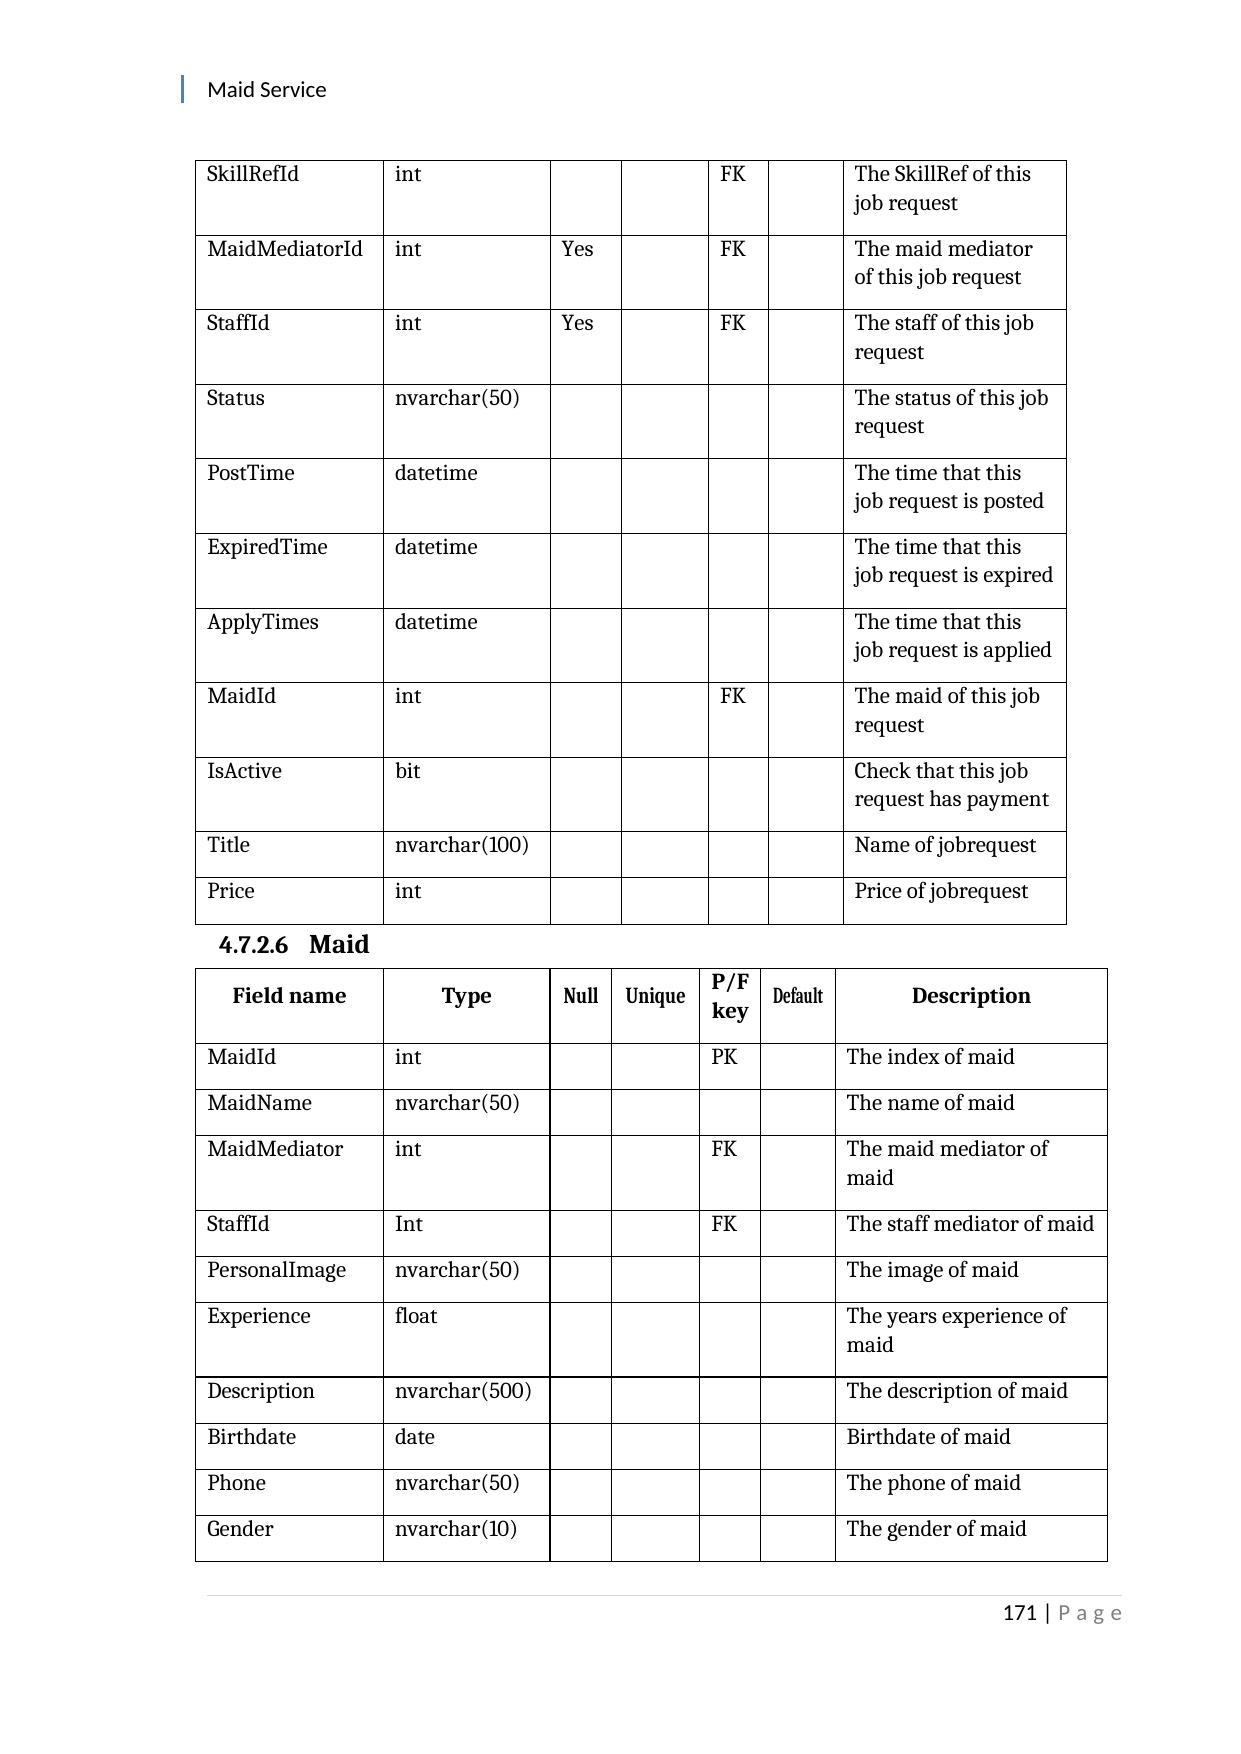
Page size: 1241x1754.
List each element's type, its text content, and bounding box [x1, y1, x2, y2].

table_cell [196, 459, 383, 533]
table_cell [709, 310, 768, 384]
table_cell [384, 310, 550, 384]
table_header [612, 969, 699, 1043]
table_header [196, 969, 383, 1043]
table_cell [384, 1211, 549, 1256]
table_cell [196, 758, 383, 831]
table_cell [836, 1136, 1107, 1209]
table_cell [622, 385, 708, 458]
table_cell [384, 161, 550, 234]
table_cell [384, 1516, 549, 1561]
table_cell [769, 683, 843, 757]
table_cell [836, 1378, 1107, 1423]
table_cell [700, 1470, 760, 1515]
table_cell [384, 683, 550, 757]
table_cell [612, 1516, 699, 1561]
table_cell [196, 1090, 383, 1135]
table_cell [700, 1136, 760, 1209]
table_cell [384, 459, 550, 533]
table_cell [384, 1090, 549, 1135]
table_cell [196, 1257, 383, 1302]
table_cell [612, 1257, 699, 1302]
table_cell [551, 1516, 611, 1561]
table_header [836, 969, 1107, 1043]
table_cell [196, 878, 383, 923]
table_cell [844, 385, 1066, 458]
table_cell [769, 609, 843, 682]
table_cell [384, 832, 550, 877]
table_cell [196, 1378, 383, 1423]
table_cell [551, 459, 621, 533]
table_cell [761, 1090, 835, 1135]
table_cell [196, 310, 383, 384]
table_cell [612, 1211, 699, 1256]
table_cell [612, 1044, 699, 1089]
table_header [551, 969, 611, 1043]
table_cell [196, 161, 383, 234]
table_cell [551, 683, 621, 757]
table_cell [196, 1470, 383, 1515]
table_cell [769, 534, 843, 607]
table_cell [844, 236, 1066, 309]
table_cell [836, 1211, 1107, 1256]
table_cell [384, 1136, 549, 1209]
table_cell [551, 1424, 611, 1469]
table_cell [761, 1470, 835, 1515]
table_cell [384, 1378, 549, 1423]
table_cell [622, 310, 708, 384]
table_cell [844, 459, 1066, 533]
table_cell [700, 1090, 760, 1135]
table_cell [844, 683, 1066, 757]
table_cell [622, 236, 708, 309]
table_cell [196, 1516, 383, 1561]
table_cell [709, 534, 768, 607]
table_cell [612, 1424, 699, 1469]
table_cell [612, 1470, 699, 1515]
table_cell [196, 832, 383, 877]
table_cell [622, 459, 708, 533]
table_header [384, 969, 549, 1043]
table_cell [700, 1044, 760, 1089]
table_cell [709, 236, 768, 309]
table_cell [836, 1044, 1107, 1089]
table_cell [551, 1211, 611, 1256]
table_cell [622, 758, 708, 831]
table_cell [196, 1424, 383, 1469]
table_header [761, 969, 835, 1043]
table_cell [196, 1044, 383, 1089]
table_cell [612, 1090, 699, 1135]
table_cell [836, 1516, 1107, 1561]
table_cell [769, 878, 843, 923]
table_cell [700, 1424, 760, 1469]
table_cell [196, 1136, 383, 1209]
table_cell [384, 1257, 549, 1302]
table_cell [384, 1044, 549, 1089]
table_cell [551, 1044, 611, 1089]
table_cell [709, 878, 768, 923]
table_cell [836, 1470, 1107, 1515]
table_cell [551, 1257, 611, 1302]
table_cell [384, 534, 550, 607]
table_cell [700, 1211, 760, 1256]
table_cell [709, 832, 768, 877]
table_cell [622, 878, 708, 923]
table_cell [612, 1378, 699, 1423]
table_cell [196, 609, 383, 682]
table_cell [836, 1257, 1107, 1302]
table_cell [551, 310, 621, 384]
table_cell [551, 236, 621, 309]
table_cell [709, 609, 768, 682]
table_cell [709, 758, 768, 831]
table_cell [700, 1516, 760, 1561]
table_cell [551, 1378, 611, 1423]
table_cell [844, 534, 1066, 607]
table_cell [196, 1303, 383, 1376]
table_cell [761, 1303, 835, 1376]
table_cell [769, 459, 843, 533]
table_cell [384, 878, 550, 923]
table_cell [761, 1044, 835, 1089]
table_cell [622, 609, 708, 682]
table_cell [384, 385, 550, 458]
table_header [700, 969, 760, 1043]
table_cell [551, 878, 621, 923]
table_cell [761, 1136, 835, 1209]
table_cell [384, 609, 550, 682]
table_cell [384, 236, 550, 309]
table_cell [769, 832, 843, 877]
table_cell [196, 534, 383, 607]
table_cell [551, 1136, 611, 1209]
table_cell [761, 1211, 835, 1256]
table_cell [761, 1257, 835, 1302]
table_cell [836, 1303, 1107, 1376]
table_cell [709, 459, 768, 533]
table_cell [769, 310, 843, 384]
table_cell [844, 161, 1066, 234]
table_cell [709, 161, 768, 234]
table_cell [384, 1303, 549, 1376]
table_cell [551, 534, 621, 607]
subtitle Maid [219, 929, 1122, 960]
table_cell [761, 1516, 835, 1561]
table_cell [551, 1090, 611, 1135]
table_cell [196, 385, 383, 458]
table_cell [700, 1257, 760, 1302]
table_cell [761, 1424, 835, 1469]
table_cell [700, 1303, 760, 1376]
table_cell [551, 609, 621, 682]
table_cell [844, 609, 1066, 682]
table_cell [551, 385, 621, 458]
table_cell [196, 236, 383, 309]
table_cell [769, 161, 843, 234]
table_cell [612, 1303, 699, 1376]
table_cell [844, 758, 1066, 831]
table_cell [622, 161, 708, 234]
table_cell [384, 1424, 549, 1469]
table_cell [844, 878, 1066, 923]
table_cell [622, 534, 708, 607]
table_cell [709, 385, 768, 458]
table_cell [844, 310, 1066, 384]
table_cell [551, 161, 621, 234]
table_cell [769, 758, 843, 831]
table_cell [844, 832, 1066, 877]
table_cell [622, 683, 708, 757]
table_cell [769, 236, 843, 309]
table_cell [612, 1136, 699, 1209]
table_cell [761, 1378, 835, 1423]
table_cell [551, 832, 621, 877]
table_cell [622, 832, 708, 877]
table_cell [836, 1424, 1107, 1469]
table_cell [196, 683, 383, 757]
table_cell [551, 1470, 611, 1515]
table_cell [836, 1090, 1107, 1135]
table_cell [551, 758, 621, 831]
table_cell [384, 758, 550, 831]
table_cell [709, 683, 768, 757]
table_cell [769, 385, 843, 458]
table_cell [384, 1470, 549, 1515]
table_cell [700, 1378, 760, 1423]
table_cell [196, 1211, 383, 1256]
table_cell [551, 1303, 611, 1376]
